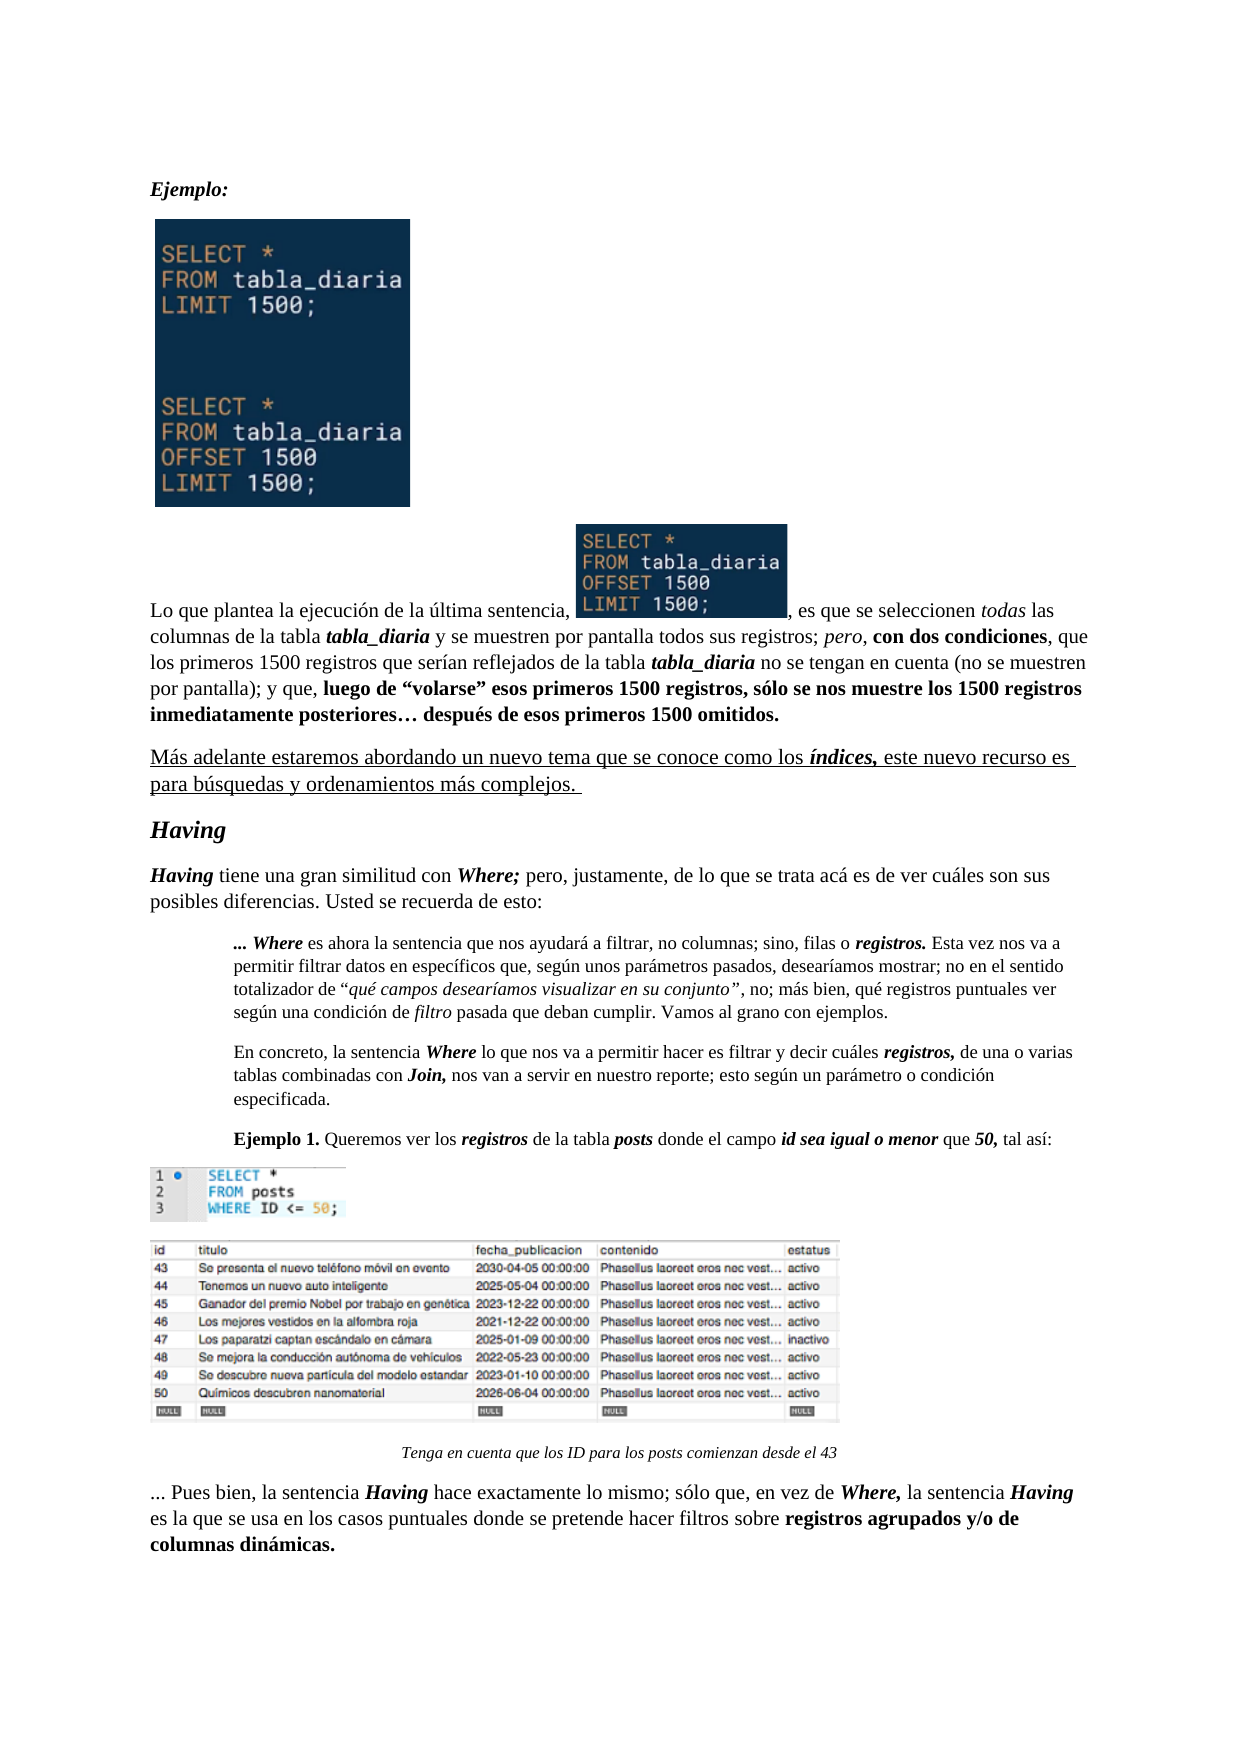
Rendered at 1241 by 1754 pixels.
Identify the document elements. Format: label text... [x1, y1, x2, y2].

text Ejemplo 1. Queremos ver los registros de la tabla posts donde el campo id sea igual o menor que 50, tal así: [233, 1127, 1090, 1149]
picture [150, 1167, 346, 1222]
text ... Where es ahora la sentencia que nos ayudará a filtrar, no columnas; sino, filas o registros. Esta vez nos va a permitir filtrar datos en específicos que, según unos parámetros pasados, desearíamos mostrar; no en el sentido totalizador de “qué campos desearíamos visualizar en su conjunto”, no; más bien, qué registros puntuales ver según una condición de filtro pasada que deban cumplir. Vamos al grano con ejemplos. [233, 932, 1090, 1023]
text Having tiene una gran similitud con Where; pero, justamente, de lo que se trata acá es de ver cuáles son sus posibles diferencias. Usted se recuerda de esto: [150, 863, 1090, 913]
text ... Pues bien, la sentencia Having hace exactamente lo mismo; sólo que, en vez de Where, la sentencia Having es la que se usa en los casos puntuales donde se pretende hacer filtros sobre registros agrupados y/o de columnas dinámicas. [150, 1480, 1090, 1556]
text Lo que plantea la ejecución de la última sentencia, , es que se seleccionen todas las columnas de la tabla tabla_diaria y se muestren por pantalla todos sus registros; pero, con dos condiciones, que los primeros 1500 registros que serían reflejados de la tabla tabla_diaria no se tengan en cuenta (no se muestren por pantalla); y que, luego de “volarse” esos primeros 1500 registros, sólo se nos muestre los 1500 registros inmediatamente posteriores… después de esos primeros 1500 omitidos. [150, 525, 1090, 726]
text Having [150, 815, 1090, 844]
picture [150, 1240, 840, 1423]
text Más adelante estaremos abordando un nuevo tema que se conoce como los índices, este nuevo recurso es para búsquedas y ordenamientos más complejos. [150, 744, 1090, 797]
picture [155, 219, 411, 507]
text Tenga en cuenta que los ID para los posts comienzan desde el 43 [150, 1443, 1090, 1462]
picture [575, 524, 788, 618]
text En concreto, la sentencia Where lo que nos va a permitir hacer es filtrar y decir cuáles registros, de una o varias tablas combinadas con Join, nos van a servir en nuestro reporte; esto según un parámetro o condición especificada. [233, 1041, 1090, 1109]
text Ejemplo: [150, 177, 1090, 201]
